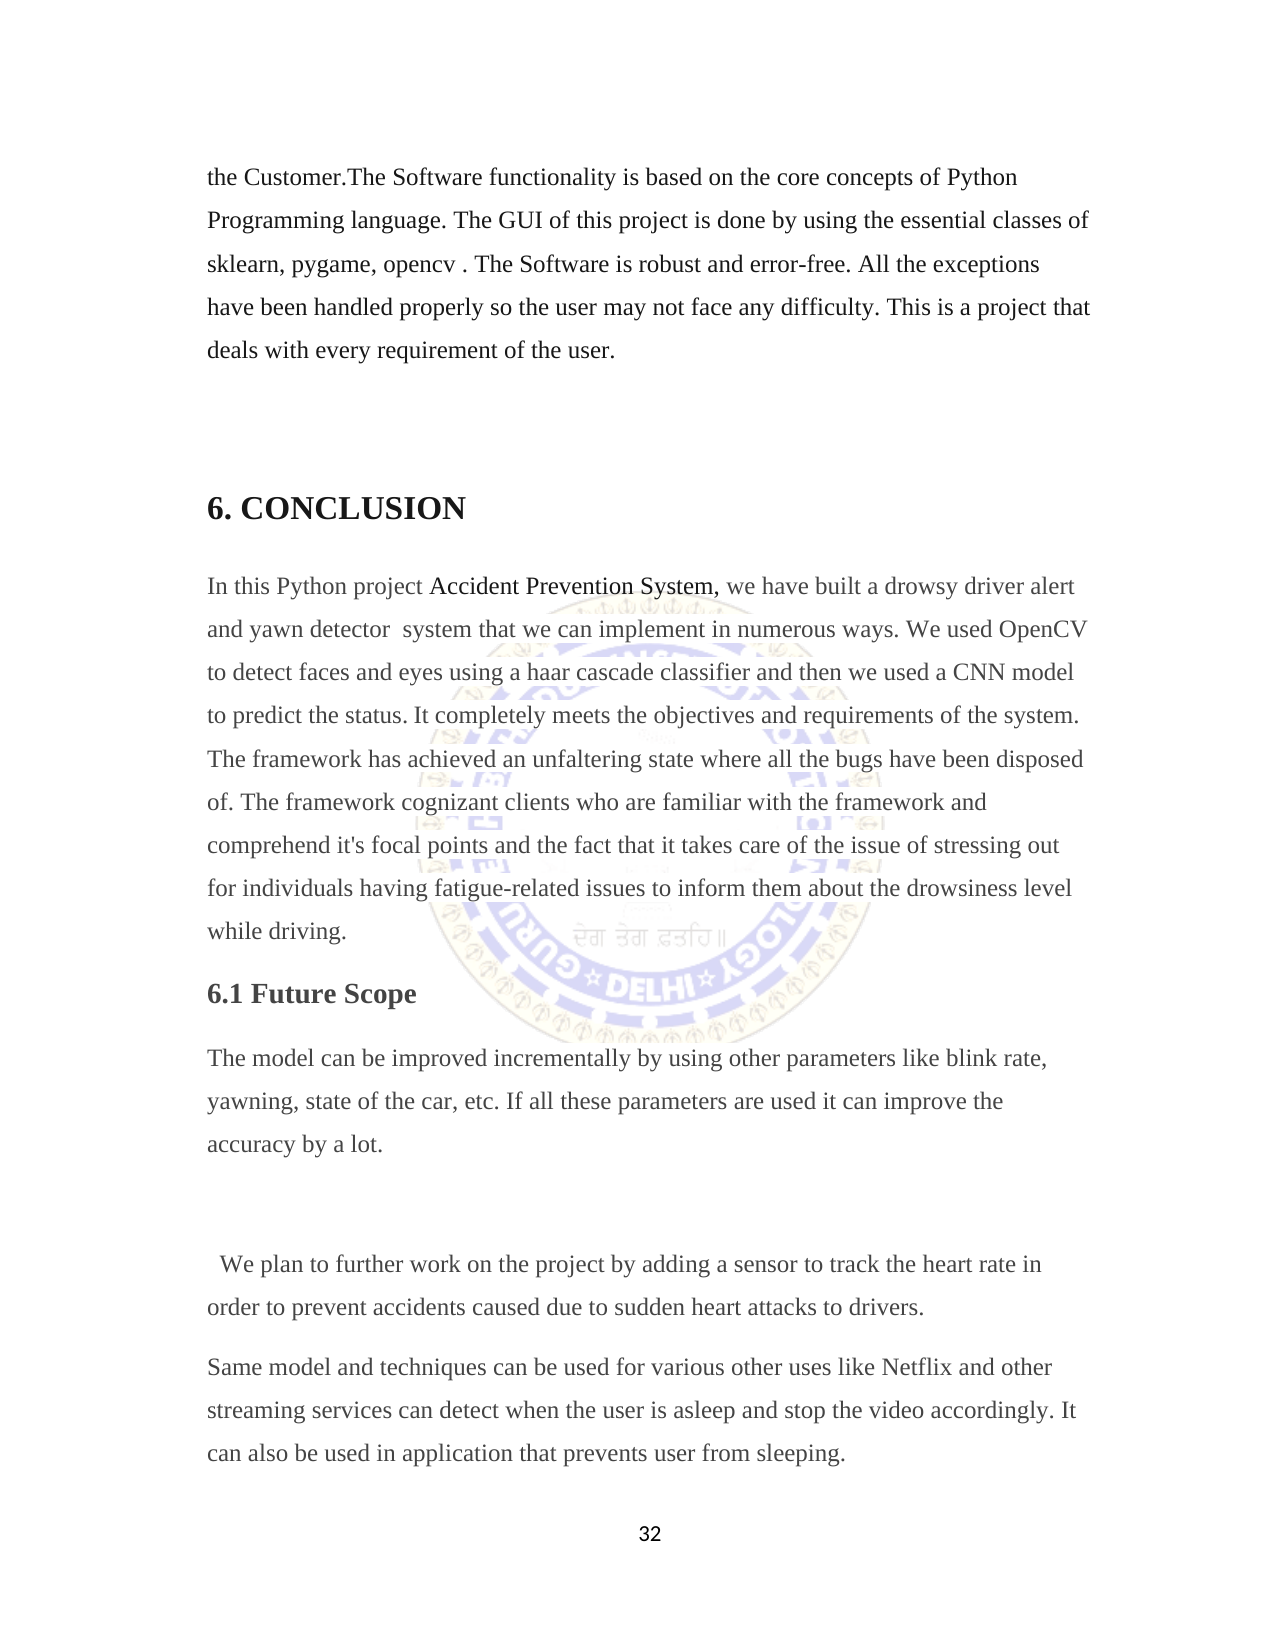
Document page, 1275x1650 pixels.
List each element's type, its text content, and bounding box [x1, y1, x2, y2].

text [207, 162, 1093, 364]
text Same model and techniques can be used for various other uses like Netflix and other streaming services can detect when the user is asleep and stop the video accordingly. It can also be used in application that prevents user from sleeping. [207, 1352, 1093, 1467]
text 6.1 Future Scope [417, 976, 1093, 1009]
text The model can be improved incrementally by using other parameters like blink rate, yawning, state of the car, etc. If all these parameters are used it can improve the accuracy by a lot. [207, 1043, 1093, 1158]
text We plan to further work on the project by adding a sensor to track the heart rate in order to prevent accidents caused due to sudden heart attacks to drivers. [207, 1249, 1093, 1321]
text In this Python project Accident Prevention System, we have built a drowsy driver alert and yawn detector system that we can implement in numerous ways. We used OpenCV to detect faces and eyes using a haar cascade classifier and then we used a CNN model to predict the status. It completely meets the objectives and requirements of the system. The framework has achieved an unfaltering state where all the bugs have been disposed of. The framework cognizant clients who are familiar with the framework and comprehend it's focal points and the fact that it takes care of the issue of stressing out for individuals having fatigue-related issues to inform them about the drowsiness level while driving. [207, 571, 1093, 945]
text 6. CONCLUSION [207, 488, 1093, 527]
